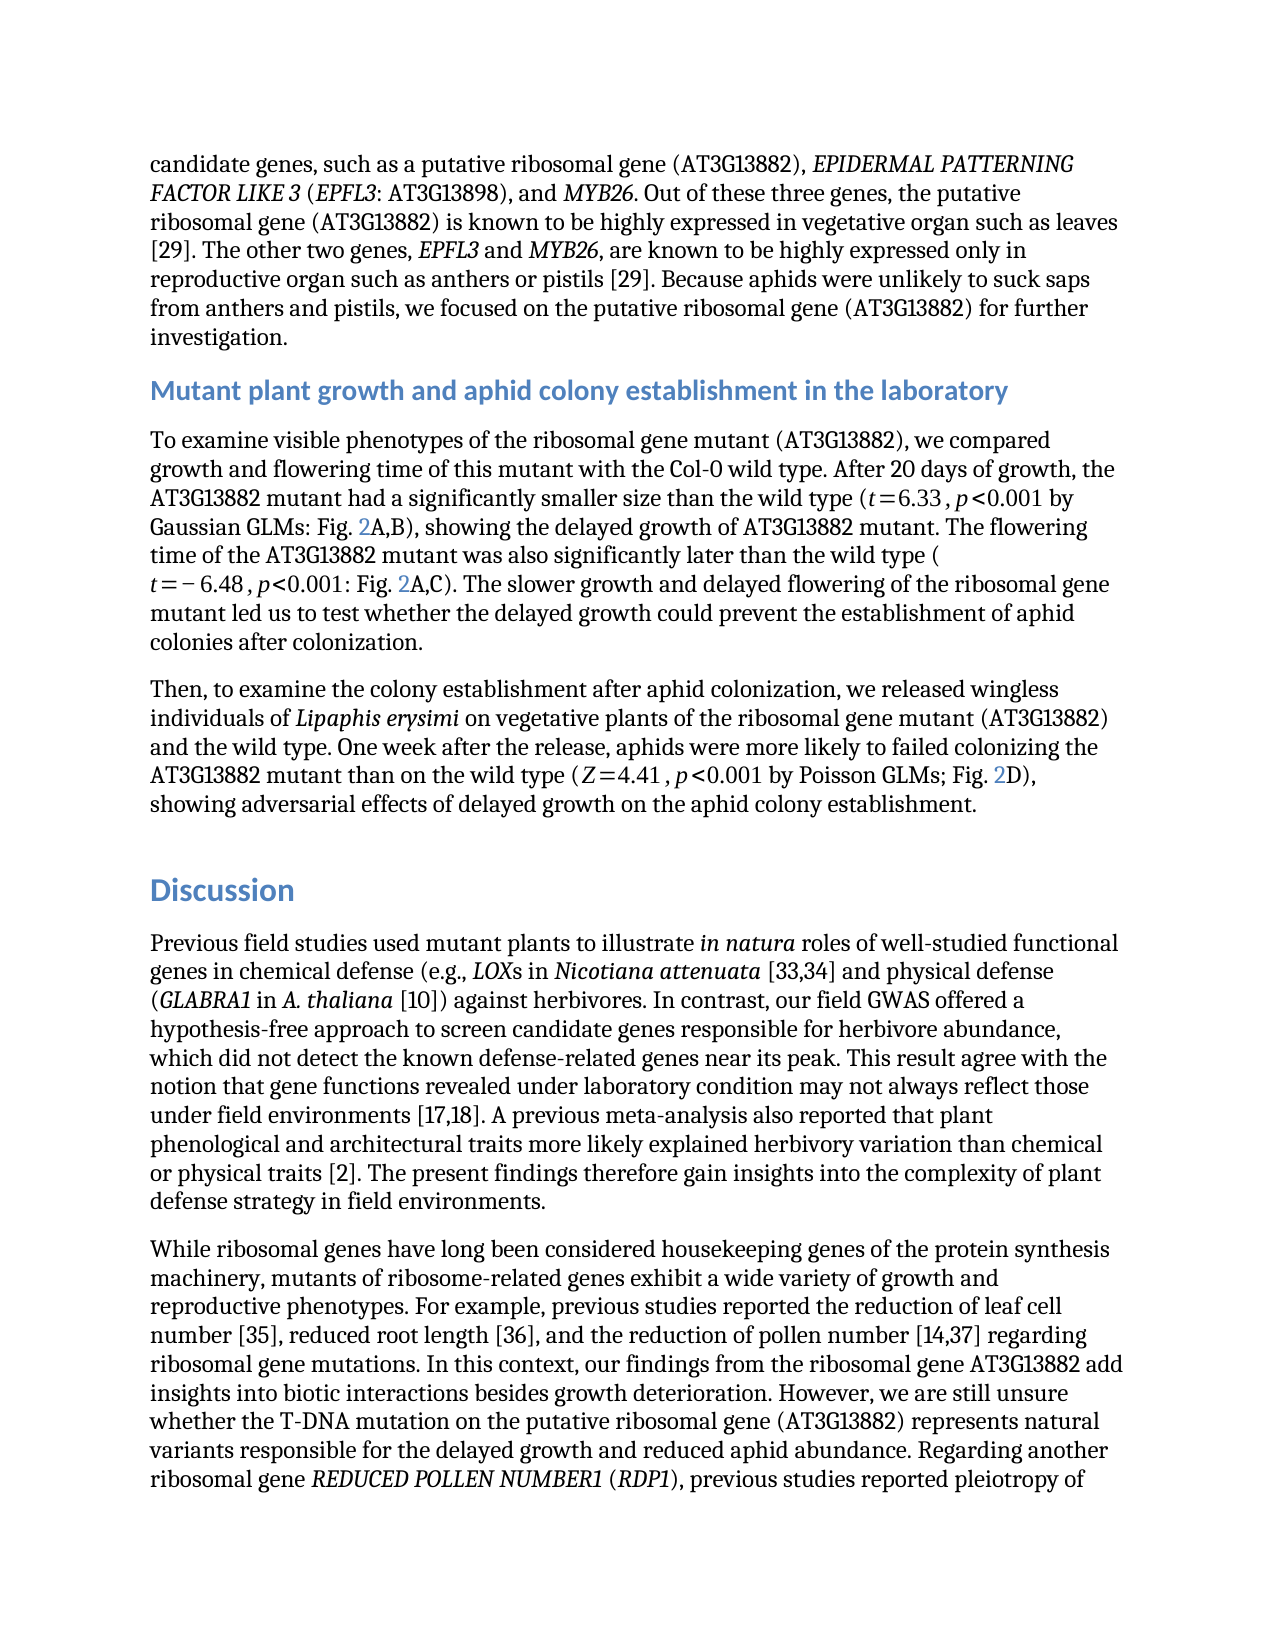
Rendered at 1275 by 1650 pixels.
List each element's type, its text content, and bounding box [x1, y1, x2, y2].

text Then, to examine the colony establishment after aphid colonization, we released wingless individuals of Lipaphis erysimi on vegetative plants of the ribosomal gene mutant (AT3G13882) and the wild type. One week after the release, aphids were more likely to failed colonizing the AT3G13882 mutant than on the wild type ( by Poisson GLMs; Fig. 2D), showing adversarial effects of delayed growth on the aphid colony establishment. [150, 675, 1125, 819]
subtitle Discussion [150, 869, 1125, 910]
text To examine visible phenotypes of the ribosomal gene mutant (AT3G13882), we compared growth and flowering time of this mutant with the Col-0 wild type. After 20 days of growth, the AT3G13882 mutant had a significantly smaller size than the wild type ( by Gaussian GLMs: Fig. 2A,B), showing the delayed growth of AT3G13882 mutant. The flowering time of the AT3G13882 mutant was also significantly later than the wild type (: Fig. 2A,C). The slower growth and delayed flowering of the ribosomal gene mutant led us to test whether the delayed growth could prevent the establishment of aphid colonies after colonization. [150, 426, 1125, 656]
text Previous field studies used mutant plants to illustrate in natura roles of well-studied functional genes in chemical defense (e.g., LOXs in Nicotiana attenuata [33,34] and physical defense (GLABRA1 in A. thaliana [10]) against herbivores. In contrast, our field GWAS offered a hypothesis-free approach to screen candidate genes responsible for herbivore abundance, which did not detect the known defense-related genes near its peak. This result agree with the notion that gene functions revealed under laboratory condition may not always reflect those under field environments [17,18]. A previous meta-analysis also reported that plant phenological and architectural traits more likely explained herbivory variation than chemical or physical traits [2]. The present findings therefore gain insights into the complexity of plant defense strategy in field environments. [150, 928, 1125, 1216]
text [150, 150, 1125, 351]
subtitle Mutant plant growth and aphid colony establishment in the laboratory [150, 372, 1125, 408]
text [150, 1235, 1125, 1493]
